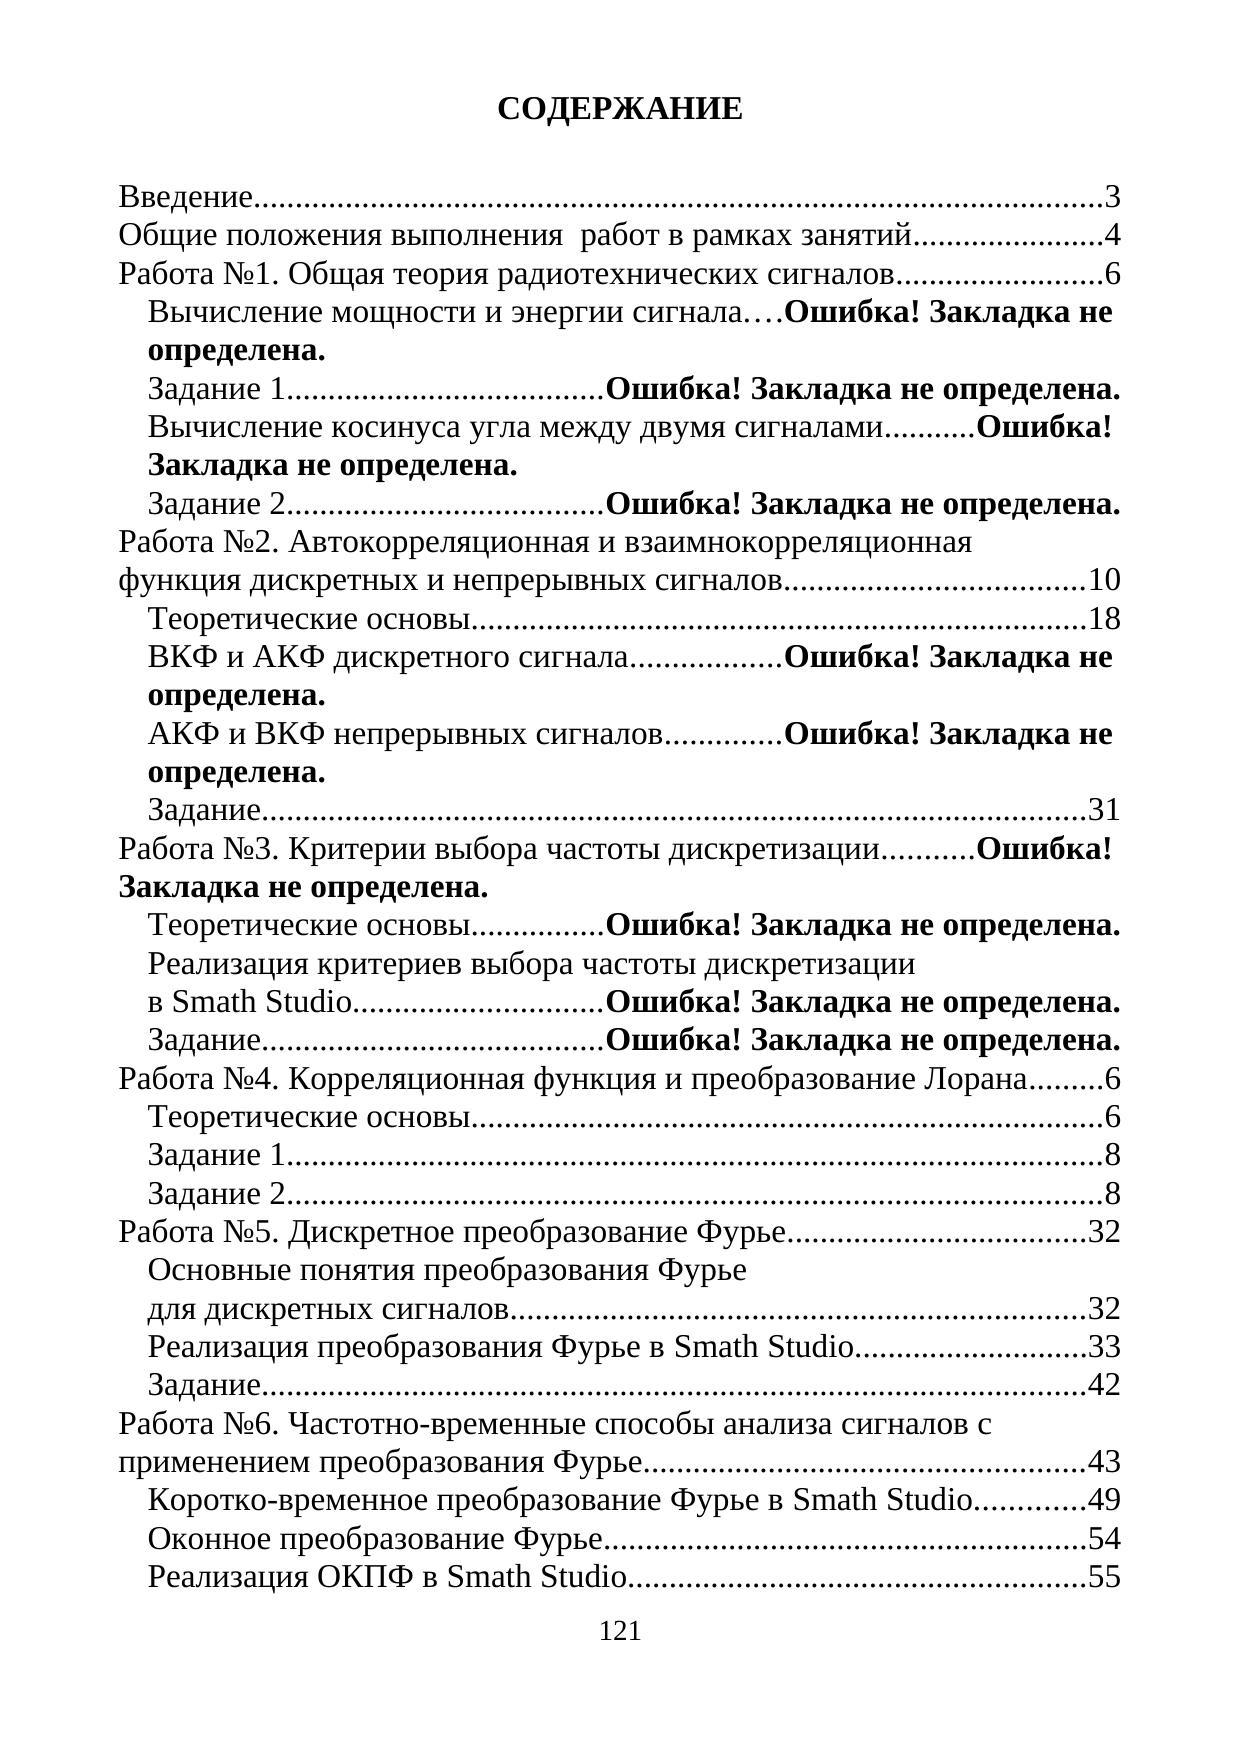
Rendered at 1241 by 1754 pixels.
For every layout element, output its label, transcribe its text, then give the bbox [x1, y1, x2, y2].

text Теоретические основы Ошибка! Закладка не определена. [147, 904, 1122, 943]
text Теоретические основы 6 [147, 1096, 1122, 1134]
text Работа №4. Корреляционная функция и преобразование Лорана 6 [118, 1058, 1122, 1096]
text Вычисление мощности и энергии сигнала Ошибка! Закладка не определена. [147, 291, 1122, 368]
text Задание 31 [147, 789, 1122, 828]
text Реализация ОКПФ в Smath Studio 55 [147, 1556, 1122, 1594]
text СОДЕРЖАНИЕ [118, 89, 1122, 127]
text Работа №6. Частотно-временные способы анализа сигналов с применением преобразования Фурье 43 [118, 1403, 1122, 1479]
text Работа №3. Критерии выбора частоты дискретизации Ошибка! Закладка не определена. [118, 828, 1122, 904]
text Задание 1 Ошибка! Закладка не определена. [147, 368, 1122, 406]
text Задание 2 Ошибка! Закладка не определена. [147, 483, 1122, 521]
text Оконное преобразование Фурье 54 [147, 1518, 1122, 1556]
text Задание 2 8 [147, 1173, 1122, 1211]
text Реализация критериев выбора частоты дискретизации в Smath Studio Ошибка! Закладка не определена. [147, 943, 1122, 1019]
text Вычисление косинуса угла между двумя сигналами Ошибка! Закладка не определена. [147, 406, 1122, 483]
text Задание 42 [147, 1364, 1122, 1403]
text Задание Ошибка! Закладка не определена. [147, 1019, 1122, 1058]
text Работа №2. Автокорреляционная и взаимнокорреляционная функция дискретных и непрерывных сигналов 10 [118, 521, 1122, 598]
text Введение 3 [118, 176, 1122, 214]
text Задание 1 8 [147, 1134, 1122, 1173]
text АКФ и ВКФ непрерывных сигналов Ошибка! Закладка не определена. [147, 713, 1122, 789]
text Общие положения выполнения работ в рамках занятий 4 [118, 214, 1122, 253]
text Работа №5. Дискретное преобразование Фурье 32 [118, 1211, 1122, 1249]
text Теоретические основы 18 [147, 598, 1122, 636]
text Реализация преобразования Фурье в Smath Studio 33 [147, 1326, 1122, 1364]
text ВКФ и АКФ дискретного сигнала Ошибка! Закладка не определена. [147, 636, 1122, 713]
text Работа №1. Общая теория радиотехнических сигналов 6 [118, 253, 1122, 291]
text Основные понятия преобразования Фурье для дискретных сигналов 32 [147, 1249, 1122, 1326]
text Коротко-временное преобразование Фурье в Smath Studio 49 [147, 1479, 1122, 1518]
